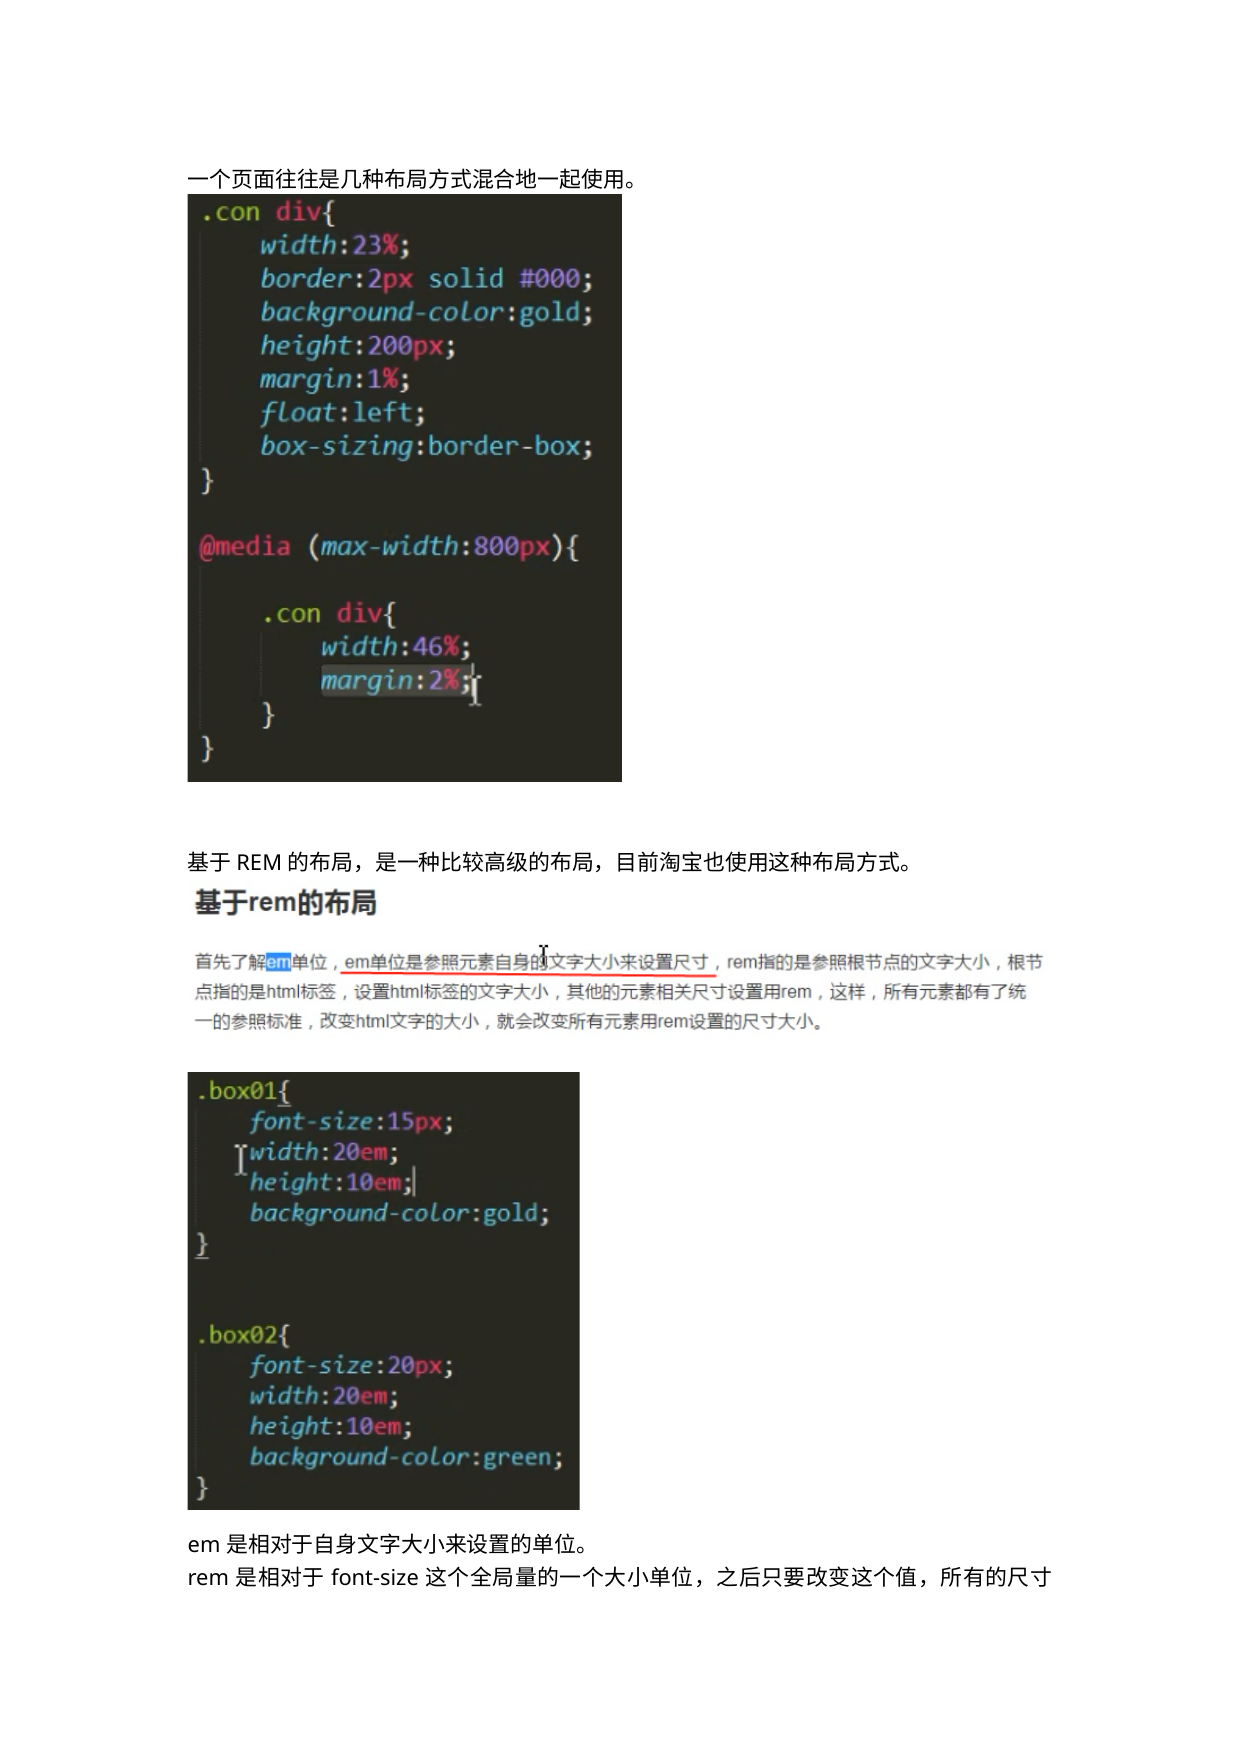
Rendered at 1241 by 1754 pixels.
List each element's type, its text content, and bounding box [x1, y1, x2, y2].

picture [187, 877, 1053, 1041]
picture [187, 1072, 580, 1510]
text em 是相对于自身文字大小来设置的单位。 [187, 1527, 1053, 1559]
text 一个页面往往是几种布局方式混合地一起使用。 [187, 162, 1053, 194]
picture [187, 194, 622, 782]
text 基于 REM 的布局，是一种比较高级的布局，目前淘宝也使用这种布局方式。 [187, 844, 1053, 877]
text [187, 1559, 1053, 1592]
